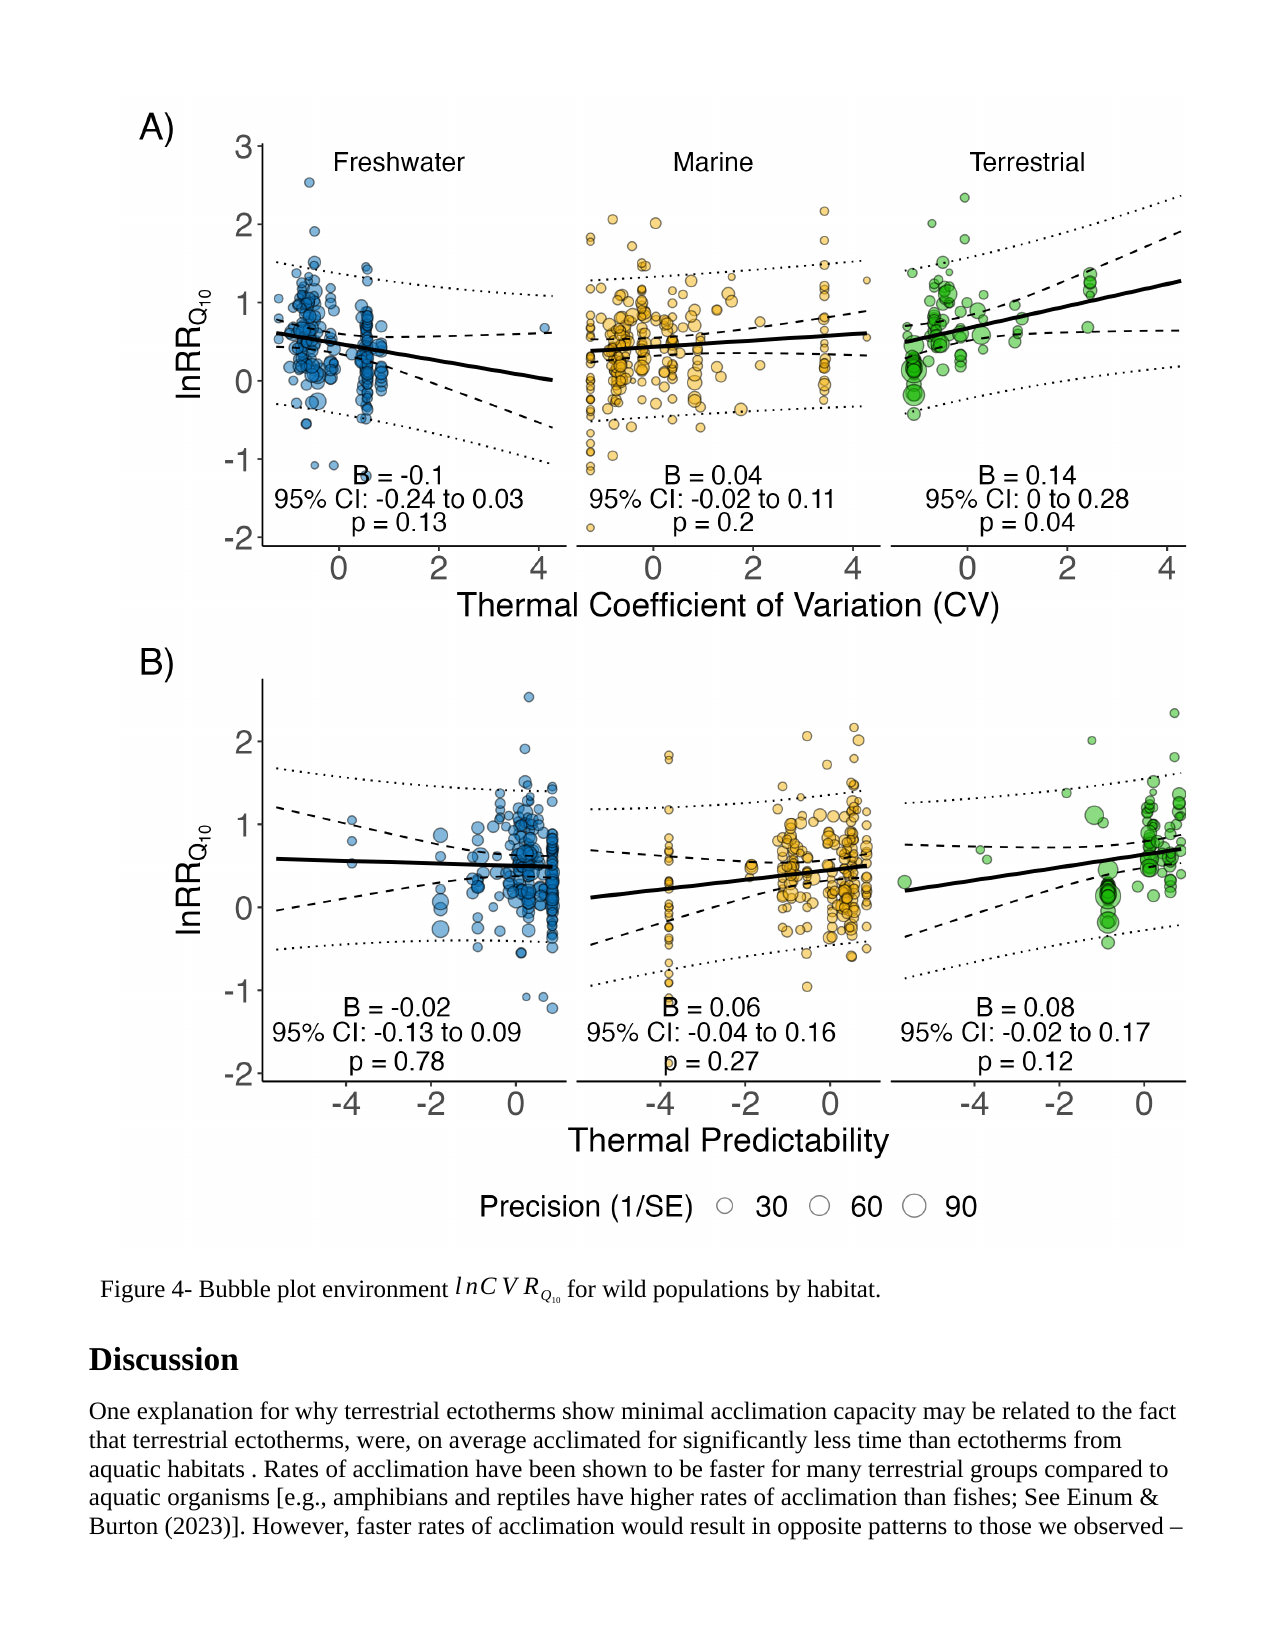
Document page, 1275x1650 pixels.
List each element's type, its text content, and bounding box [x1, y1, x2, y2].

table_header Figure 4- Bubble plot environment for wild populations by habitat. [89, 89, 1186, 1318]
subtitle Discussion [89, 1339, 1186, 1377]
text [89, 1396, 1186, 1540]
picture [118, 88, 1187, 1252]
